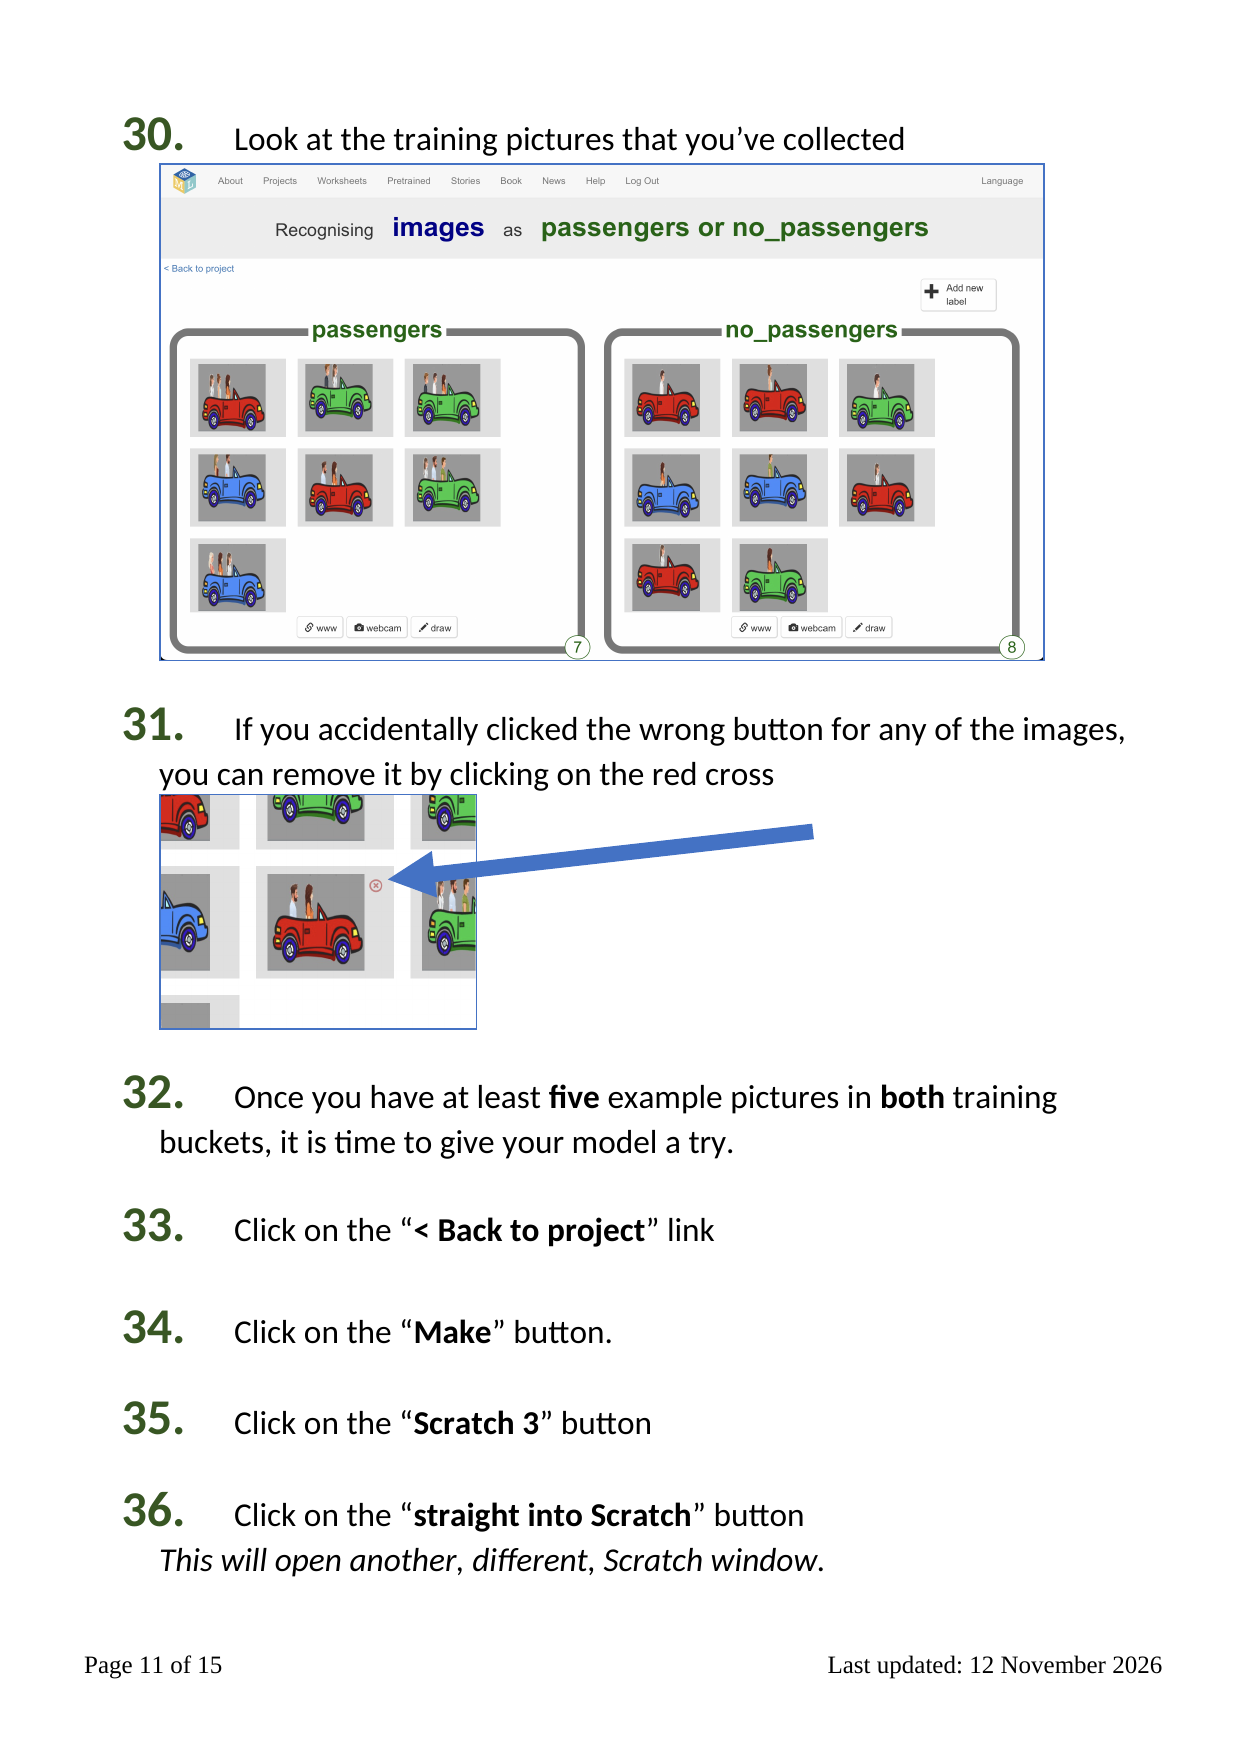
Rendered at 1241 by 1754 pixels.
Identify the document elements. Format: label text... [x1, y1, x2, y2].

list If you accidentally clicked the wrong button for any of the images, you can remove it by clicking on the red cross [121, 692, 1164, 1060]
list Click on the “Scratch 3” button [121, 1386, 1164, 1478]
picture [161, 795, 476, 1028]
list Click on the “Make” button. [121, 1294, 1164, 1386]
list Once you have at least five example pictures in both training buckets, it is time to give your model a try. [121, 1060, 1164, 1193]
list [121, 1478, 1164, 1579]
list Click on the “< Back to project” link [121, 1193, 1164, 1254]
picture [161, 165, 1043, 660]
